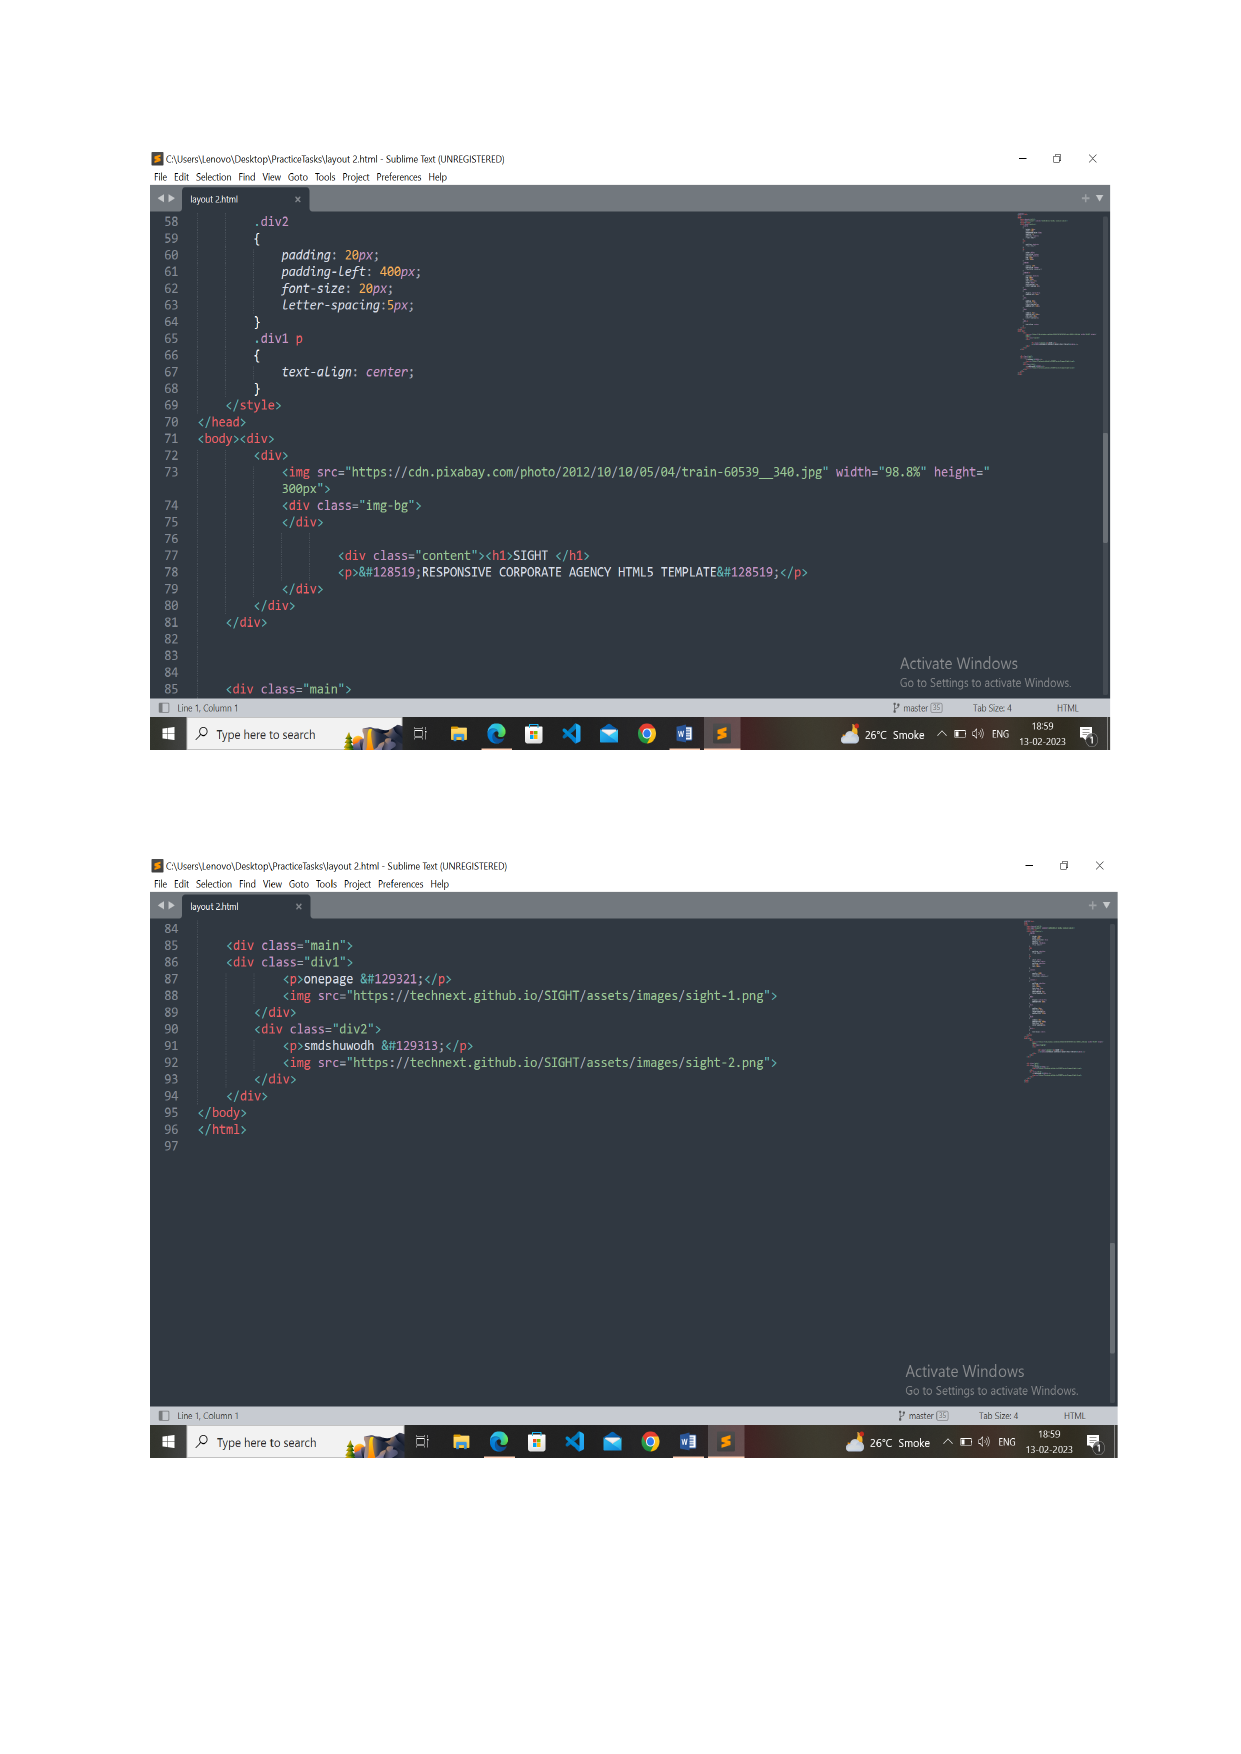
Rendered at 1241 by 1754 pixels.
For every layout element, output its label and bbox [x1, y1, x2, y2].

picture [150, 150, 1110, 750]
picture [150, 856, 1118, 1458]
